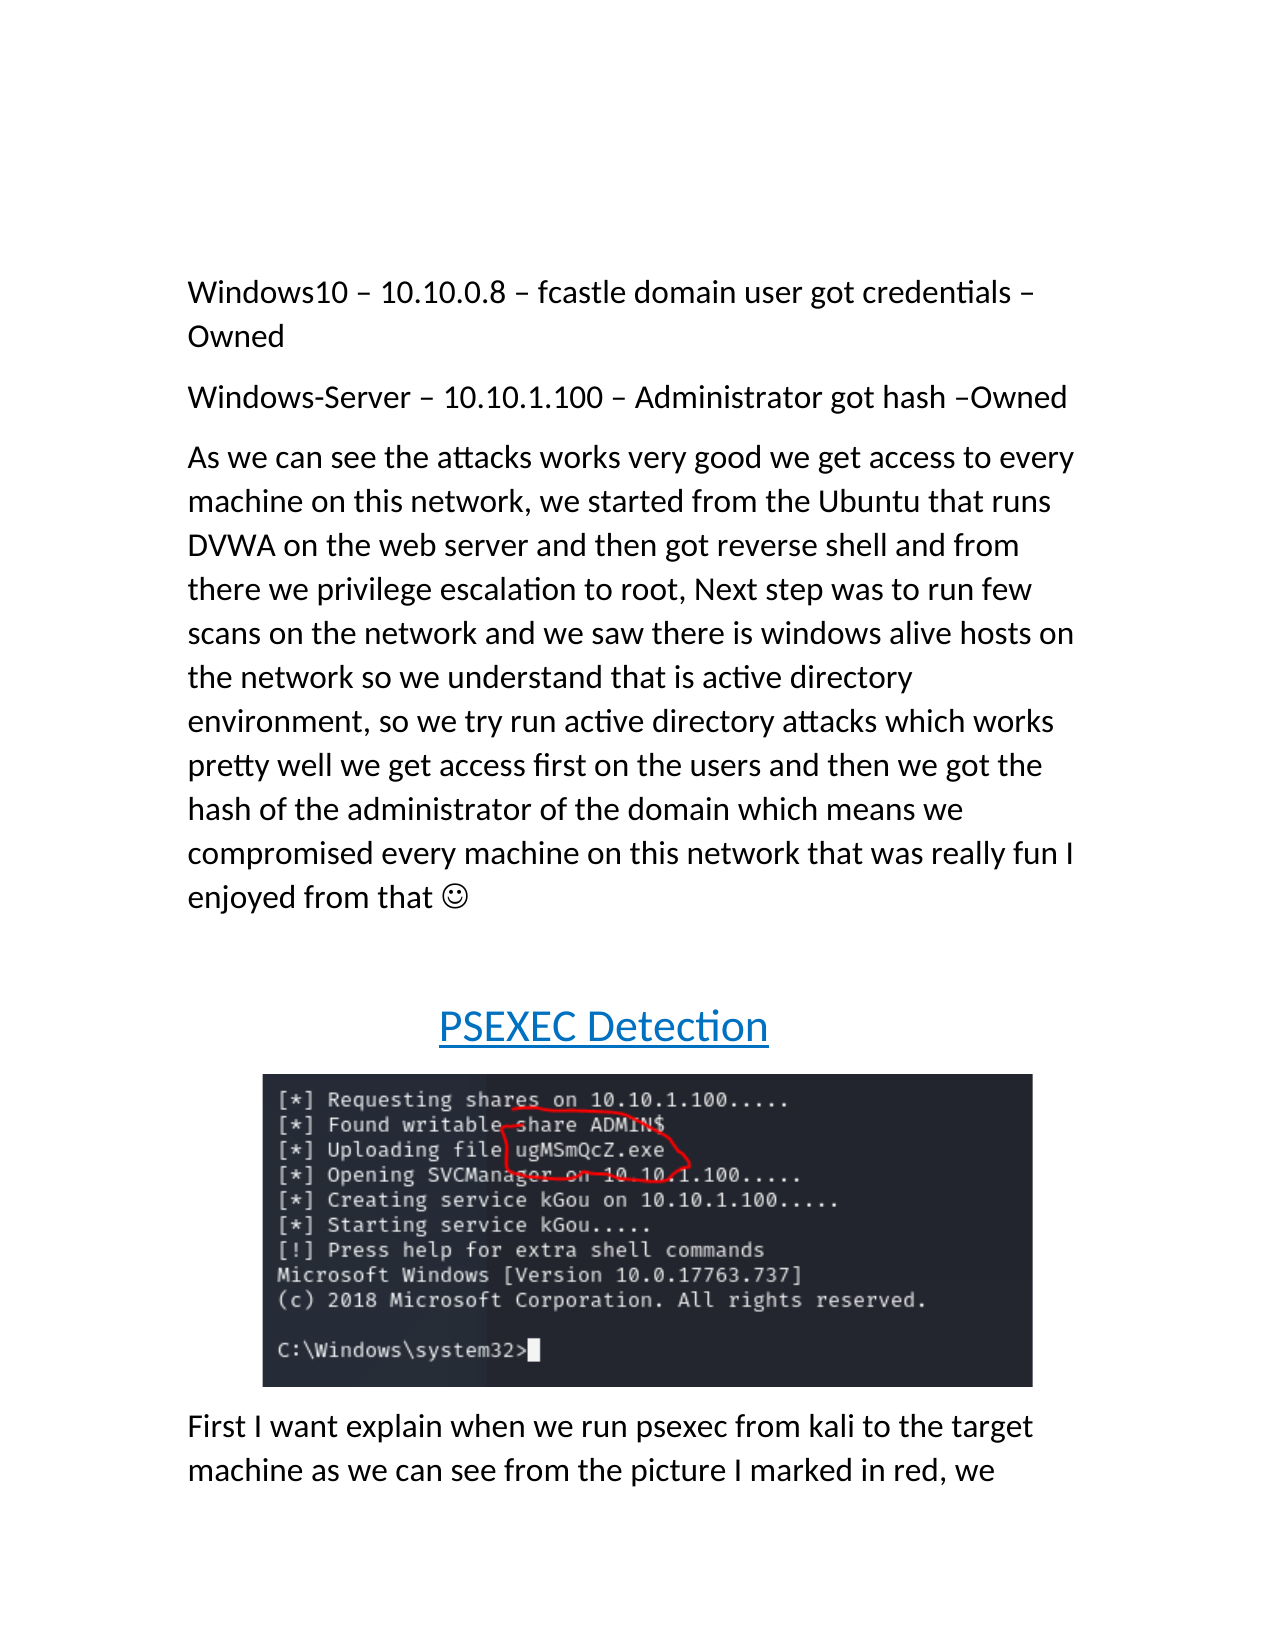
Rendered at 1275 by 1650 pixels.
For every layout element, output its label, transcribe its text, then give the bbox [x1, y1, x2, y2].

picture [262, 1074, 1033, 1387]
text PSEXEC Detection [187, 997, 1087, 1053]
text As we can see the attacks works very good we get access to every machine on this network, we started from the Ubuntu that runs DVWA on the web server and then got reverse shell and from there we privilege escalation to root, Next step was to run few scans on the network and we saw there is windows alive hosts on the network so we understand that is active directory environment, so we try run active directory attacks which works pretty well we get access first on the users and then we got the hash of the administrator of the domain which means we compromised every machine on this network that was really fun I enjoyed from that [187, 436, 1087, 917]
text Windows-Server – 10.10.1.100 – Administrator got hash –Owned [187, 376, 1087, 416]
text Windows10 – 10.10.0.8 – fcastle domain user got credentials – Owned [187, 271, 1087, 356]
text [187, 1406, 1087, 1490]
